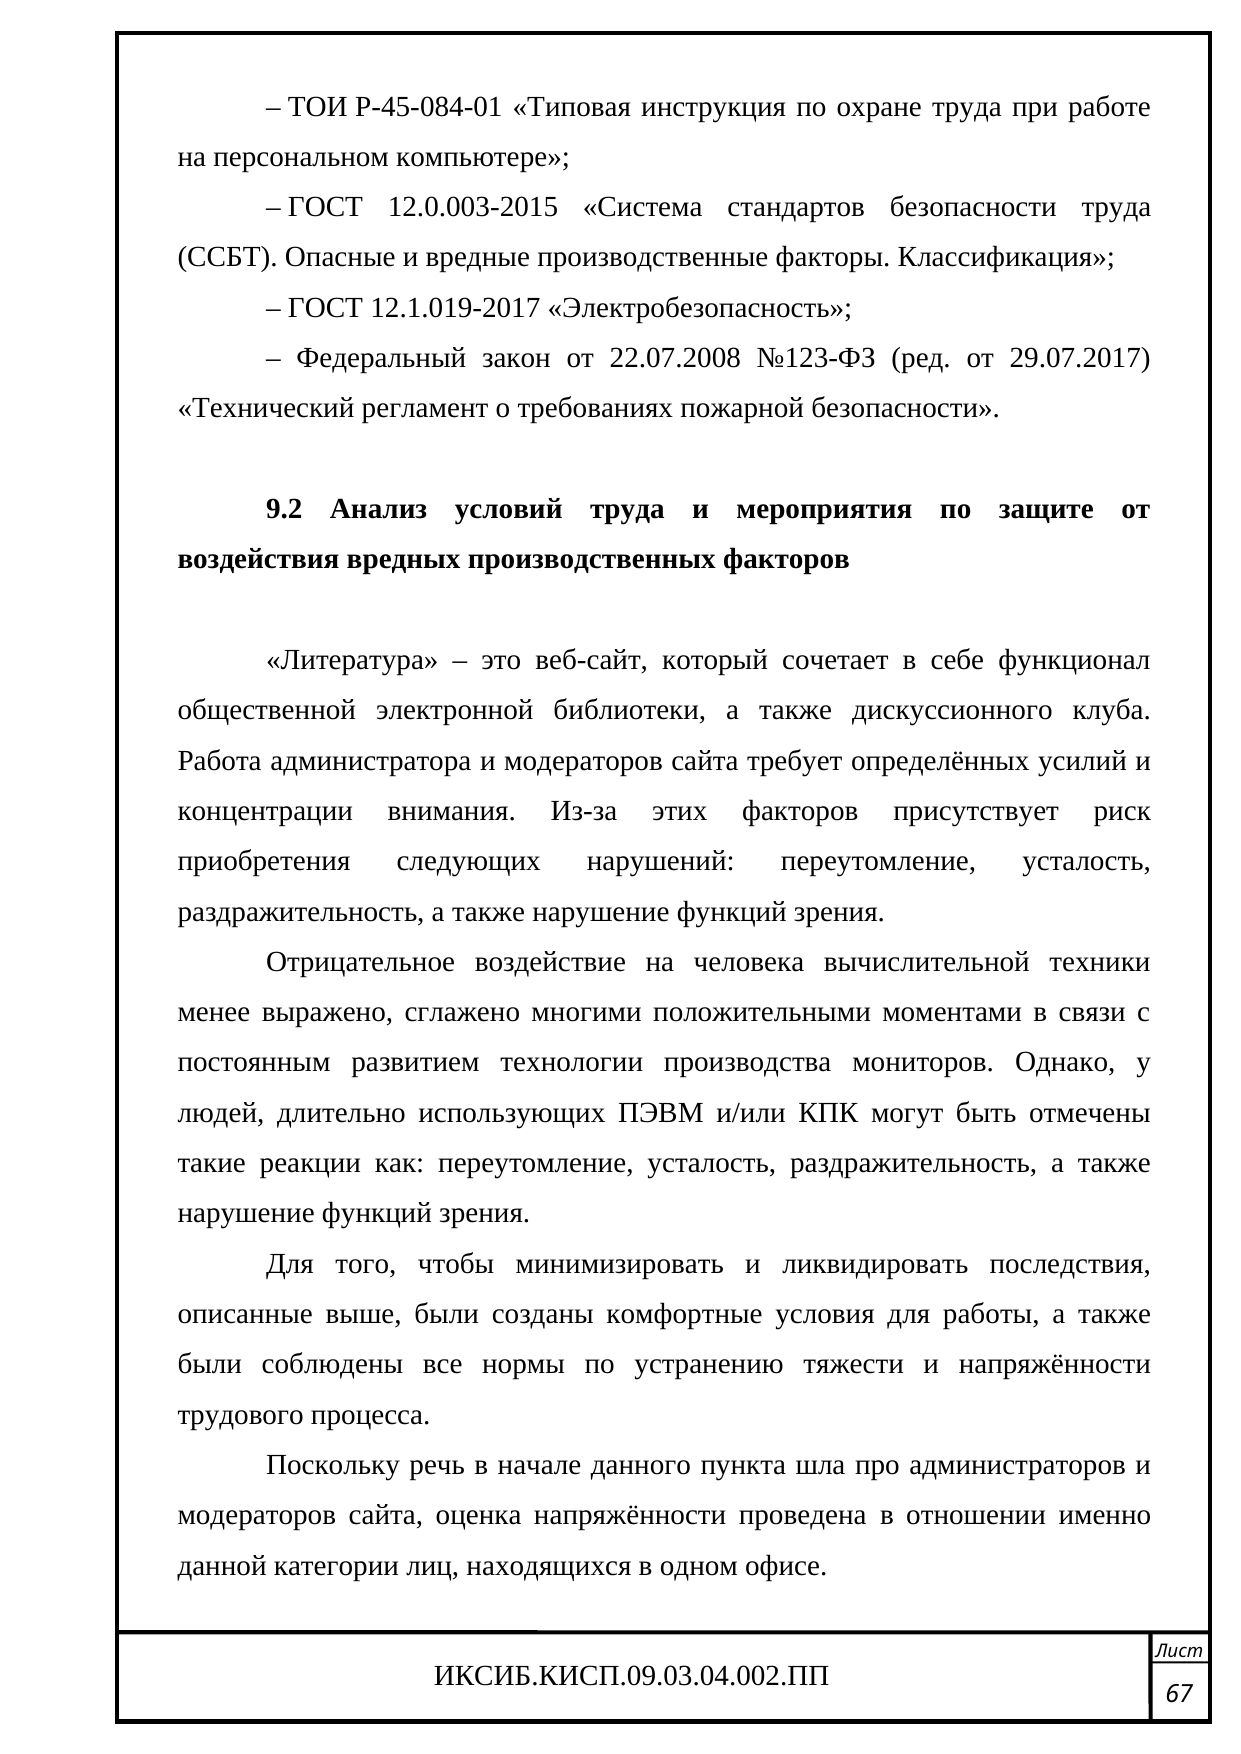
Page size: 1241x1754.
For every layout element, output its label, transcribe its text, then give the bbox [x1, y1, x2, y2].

text 9.2 Анализ условий труда и мероприятия по защите от воздействия вредных производственных факторов [177, 491, 1152, 575]
text «Литература» – это веб-сайт, который сочетает в себе функционал общественной электронной библиотеки, а также дискуссионного клуба. Работа администратора и модераторов сайта требует определённых усилий и концентрации внимания. Из-за этих факторов присутствует риск приобретения следующих нарушений: переутомление, усталость, раздражительность, а также нарушение функций зрения. [177, 642, 1152, 927]
text Отрицательное воздействие на человека вычислительной техники менее выражено, сглажено многими положительными моментами в связи с постоянным развитием технологии производства мониторов. Однако, у людей, длительно использующих ПЭВМ и/или КПК могут быть отмечены такие реакции как: переутомление, усталость, раздражительность, а также нарушение функций зрения. [177, 944, 1152, 1229]
text – ГОСТ 12.0.003-2015 «Система стандартов безопасности труда (ССБТ). Опасные и вредные производственные факторы. Классификация»; [177, 189, 1152, 273]
text – Федеральный закон от 22.07.2008 №123-ФЗ (ред. от 29.07.2017) «Технический регламент о требованиях пожарной безопасности». [177, 340, 1152, 424]
text Для того, чтобы минимизировать и ликвидировать последствия, описанные выше, были созданы комфортные условия для работы, а также были соблюдены все нормы по устранению тяжести и напряжённости трудового процесса. [177, 1246, 1152, 1430]
text Поскольку речь в начале данного пункта шла про администраторов и модераторов сайта, оценка напряжённости проведена в отношении именно данной категории лиц, находящихся в одном офисе. [177, 1447, 1152, 1581]
text – ГОСТ 12.1.019-2017 «Электробезопасность»; [177, 290, 1152, 323]
text – ТОИ Р-45-084-01 «Типовая инструкция по охране труда при работе на персональном компьютере»; [177, 89, 1152, 172]
